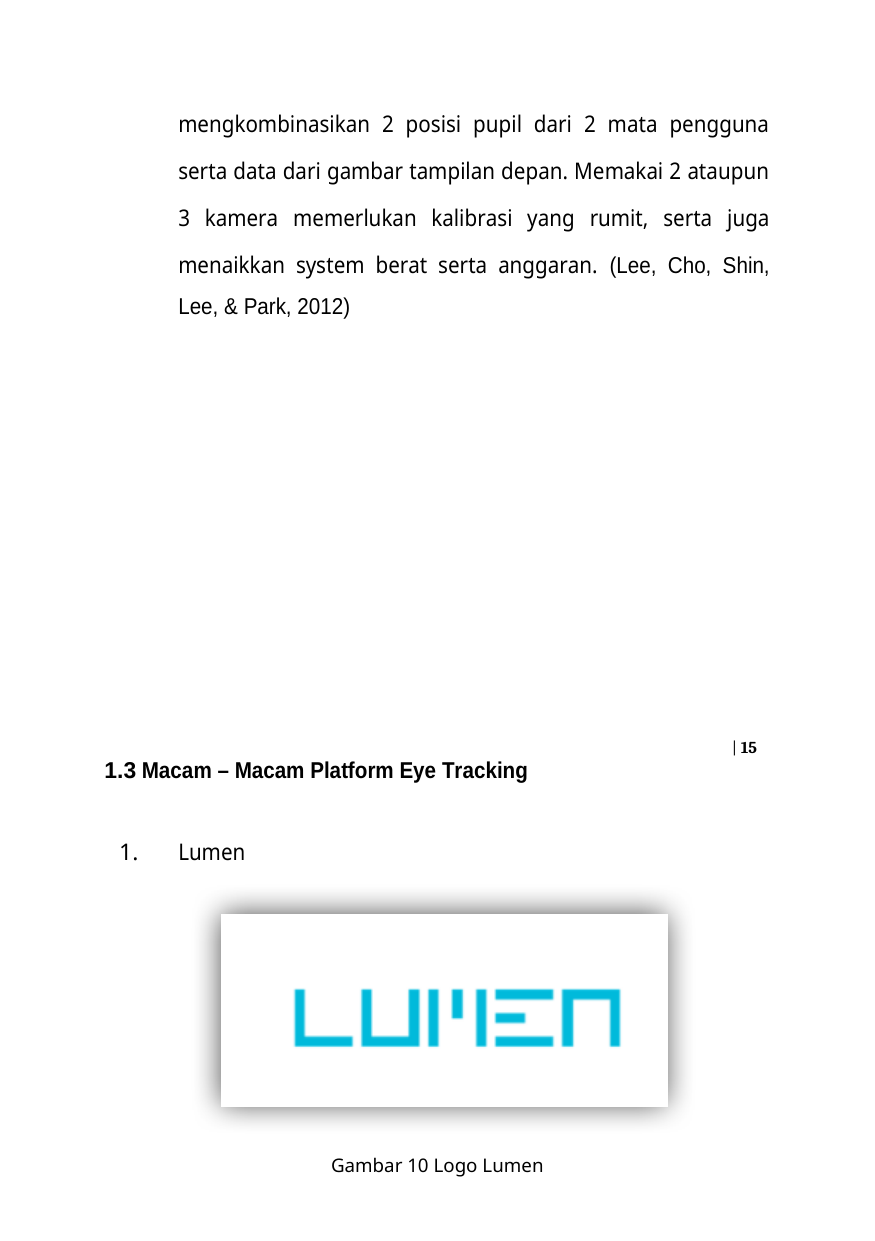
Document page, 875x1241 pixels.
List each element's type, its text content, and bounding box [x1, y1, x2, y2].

text Gambar 10 Logo Lumen [104, 1153, 770, 1178]
subtitle Macam – Macam Platform Eye Tracking [104, 757, 770, 784]
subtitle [178, 108, 770, 320]
subtitle Lumen [119, 836, 770, 867]
text | 15 [104, 738, 757, 757]
picture [221, 914, 668, 1107]
